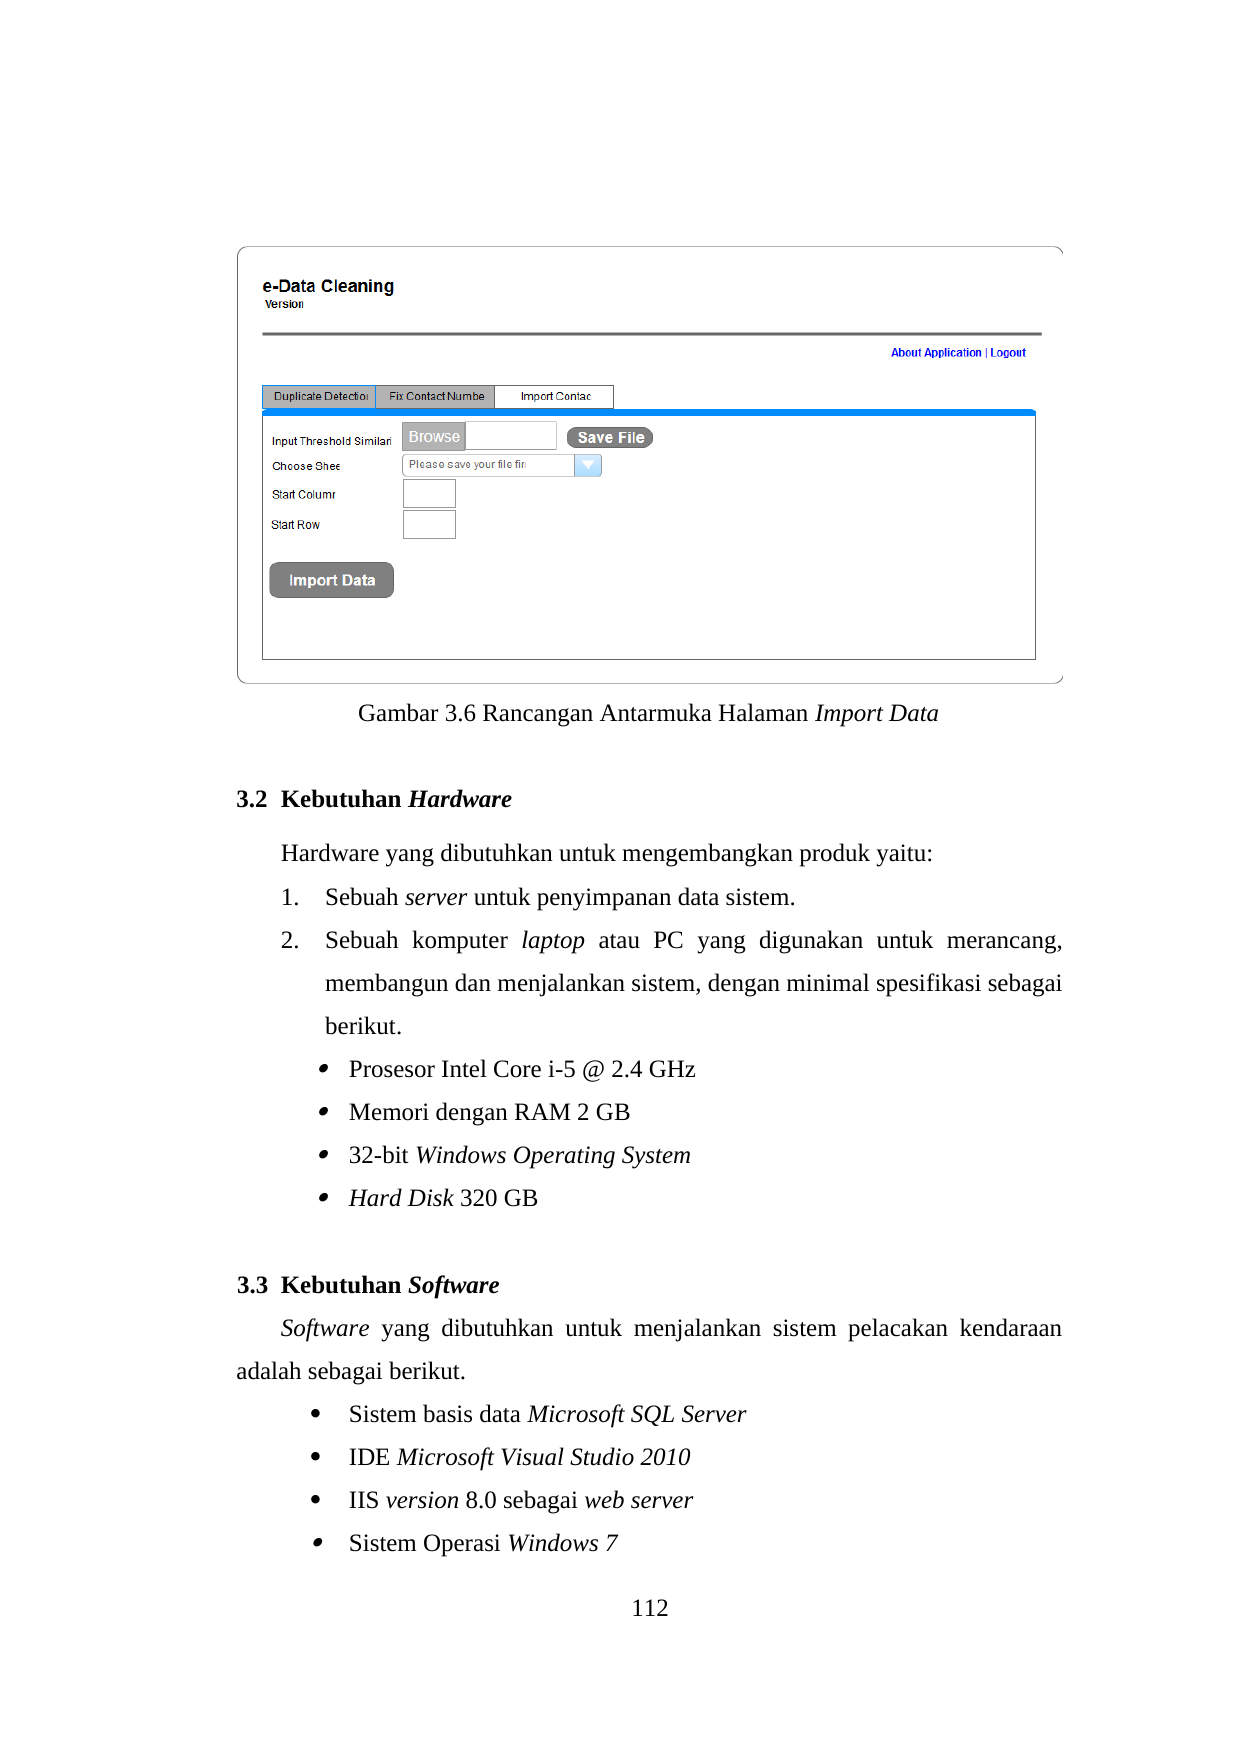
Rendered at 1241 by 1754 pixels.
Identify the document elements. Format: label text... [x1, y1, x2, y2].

list Sistem basis data Microsoft SQL Server [311, 1399, 1063, 1428]
text Gambar 3.6 Rancangan Antarmuka Halaman Import Data [236, 698, 1063, 727]
list Memori dengan RAM 2 GB [317, 1097, 1063, 1126]
text Hardware yang dibutuhkan untuk mengembangkan produk yaitu: [266, 838, 1063, 867]
list Sebuah komputer laptop atau PC yang digunakan untuk merancang, membangun dan menjalankan sistem, dengan minimal spesifikasi sebagai berikut. [281, 925, 1063, 1040]
list 32-bit Windows Operating System [317, 1140, 1063, 1169]
list Kebutuhan Software [237, 1270, 1063, 1298]
list Kebutuhan Hardware [236, 784, 1063, 813]
list IDE Microsoft Visual Studio 2010 [311, 1442, 1063, 1471]
list IIS version 8.0 sebagai web server [311, 1485, 1063, 1514]
list Prosesor Intel Core i-5 @ 2.4 GHz [317, 1054, 1063, 1083]
text Software yang dibutuhkan untuk menjalankan sistem pelacakan kendaraan adalah sebagai berikut. [236, 1313, 1063, 1385]
list Sistem Operasi Windows 7 [311, 1528, 1063, 1557]
list Sebuah server untuk penyimpanan data sistem. [281, 882, 1063, 910]
list Hard Disk 320 GB [317, 1183, 1063, 1212]
picture [236, 236, 1063, 684]
